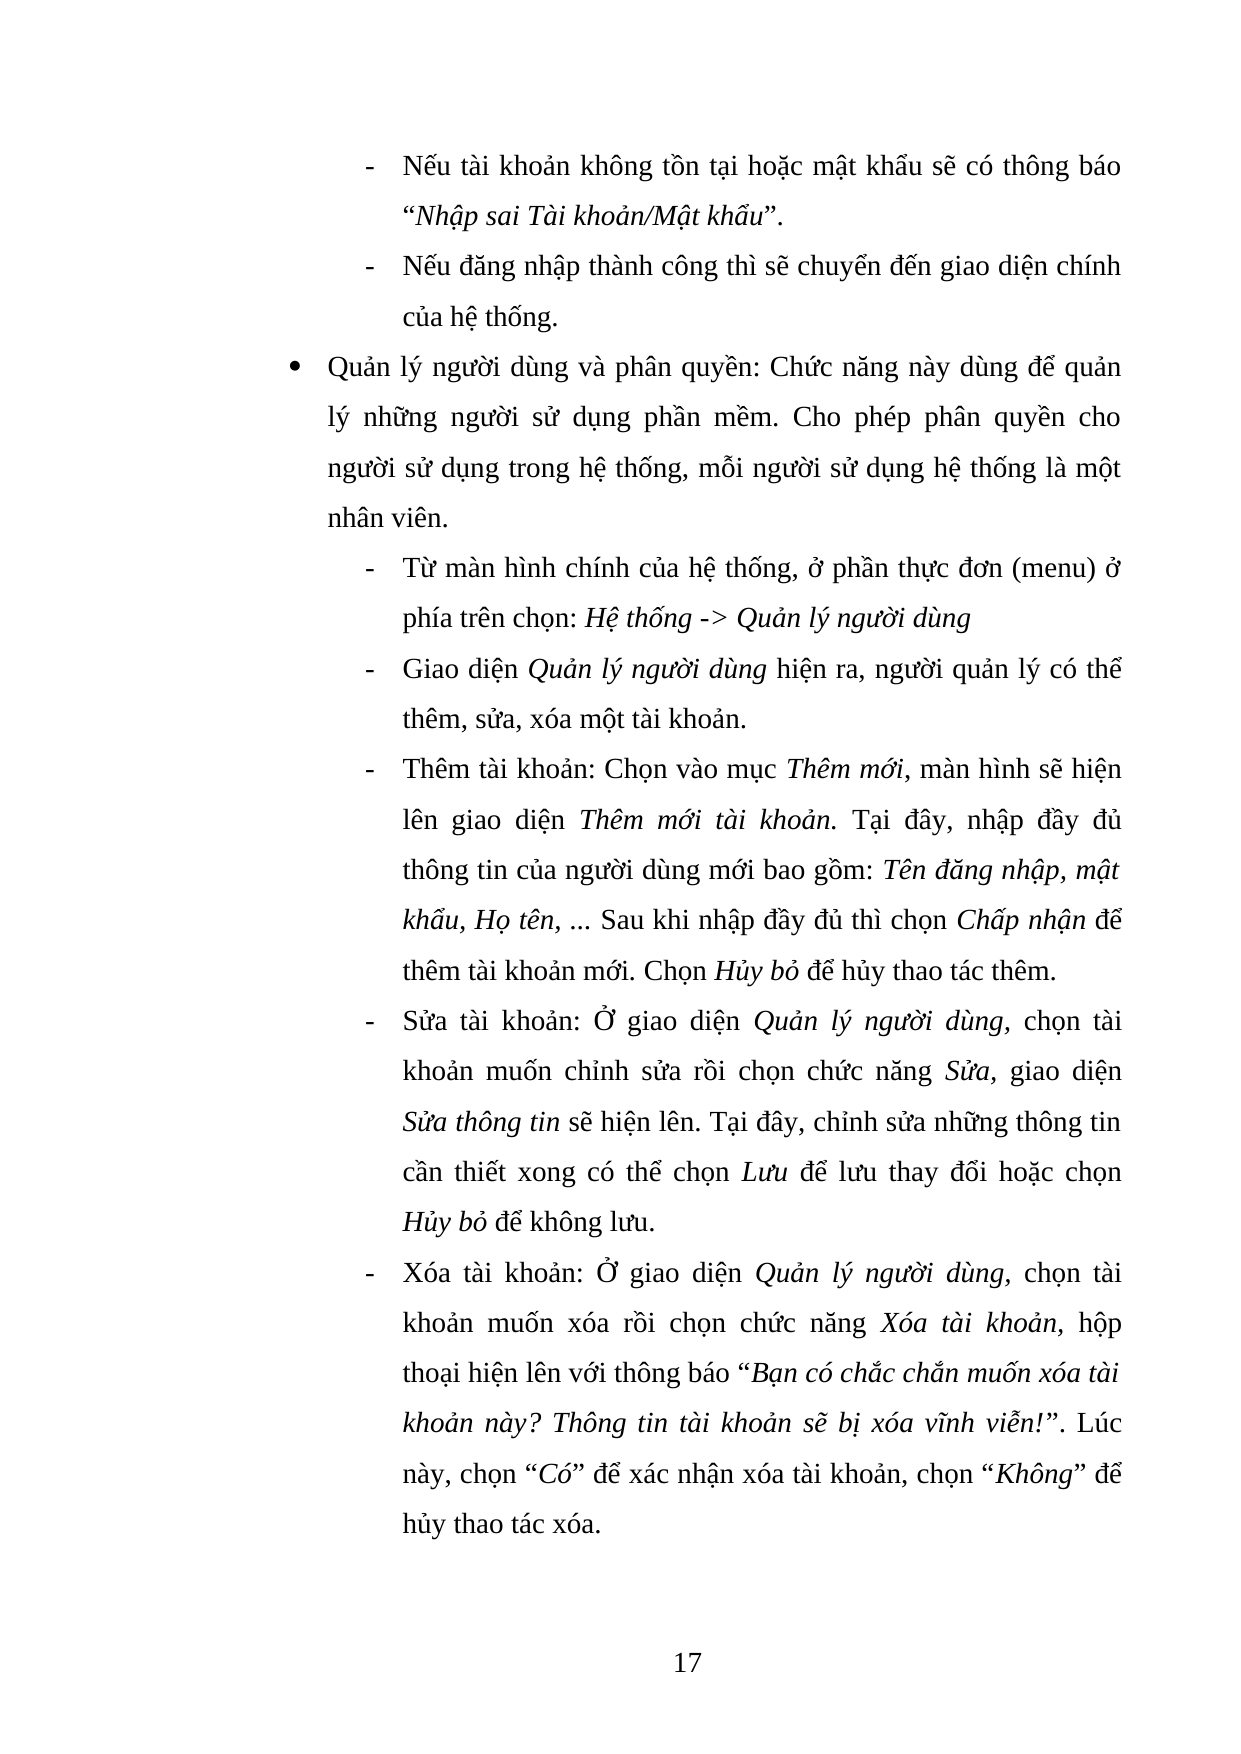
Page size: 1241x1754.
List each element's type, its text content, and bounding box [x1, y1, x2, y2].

list Từ màn hình chính của hệ thống, ở phần thực đơn (menu) ở phía trên chọn: Hệ thống -> Quản lý người dùng [365, 550, 1122, 634]
list Nếu tài khoản không tồn tại hoặc mật khẩu sẽ có thông báo “Nhập sai Tài khoản/Mật khẩu”. [365, 148, 1122, 232]
list Quản lý người dùng và phân quyền: Chức năng này dùng để quản lý những người sử dụng phần mềm. Cho phép phân quyền cho người sử dụng trong hệ thống, mỗi người sử dụng hệ thống là một nhân viên. [290, 349, 1122, 533]
list Giao diện Quản lý người dùng hiện ra, người quản lý có thể thêm, sửa, xóa một tài khoản. [365, 651, 1122, 735]
list Thêm tài khoản: Chọn vào mục Thêm mới, màn hình sẽ hiện lên giao diện Thêm mới tài khoản. Tại đây, nhập đầy đủ thông tin của người dùng mới bao gồm: Tên đăng nhập, mật khẩu, Họ tên, ... Sau khi nhập đầy đủ thì chọn Chấp nhận để thêm tài khoản mới. Chọn Hủy bỏ để hủy thao tác thêm. [365, 752, 1122, 986]
list Sửa tài khoản: Ở giao diện Quản lý người dùng, chọn tài khoản muốn chỉnh sửa rồi chọn chức năng Sửa, giao diện Sửa thông tin sẽ hiện lên. Tại đây, chỉnh sửa những thông tin cần thiết xong có thể chọn Lưu để lưu thay đổi hoặc chọn Hủy bỏ để không lưu. [365, 1003, 1122, 1238]
list Xóa tài khoản: Ở giao diện Quản lý người dùng, chọn tài khoản muốn xóa rồi chọn chức năng Xóa tài khoản, hộp thoại hiện lên với thông báo “Bạn có chắc chắn muốn xóa tài khoản này? Thông tin tài khoản sẽ bị xóa vĩnh viễn!”. Lúc này, chọn “Có” để xác nhận xóa tài khoản, chọn “Không” để hủy thao tác xóa. [365, 1255, 1122, 1540]
list Nếu đăng nhập thành công thì sẽ chuyển đến giao diện chính của hệ thống. [365, 248, 1122, 332]
